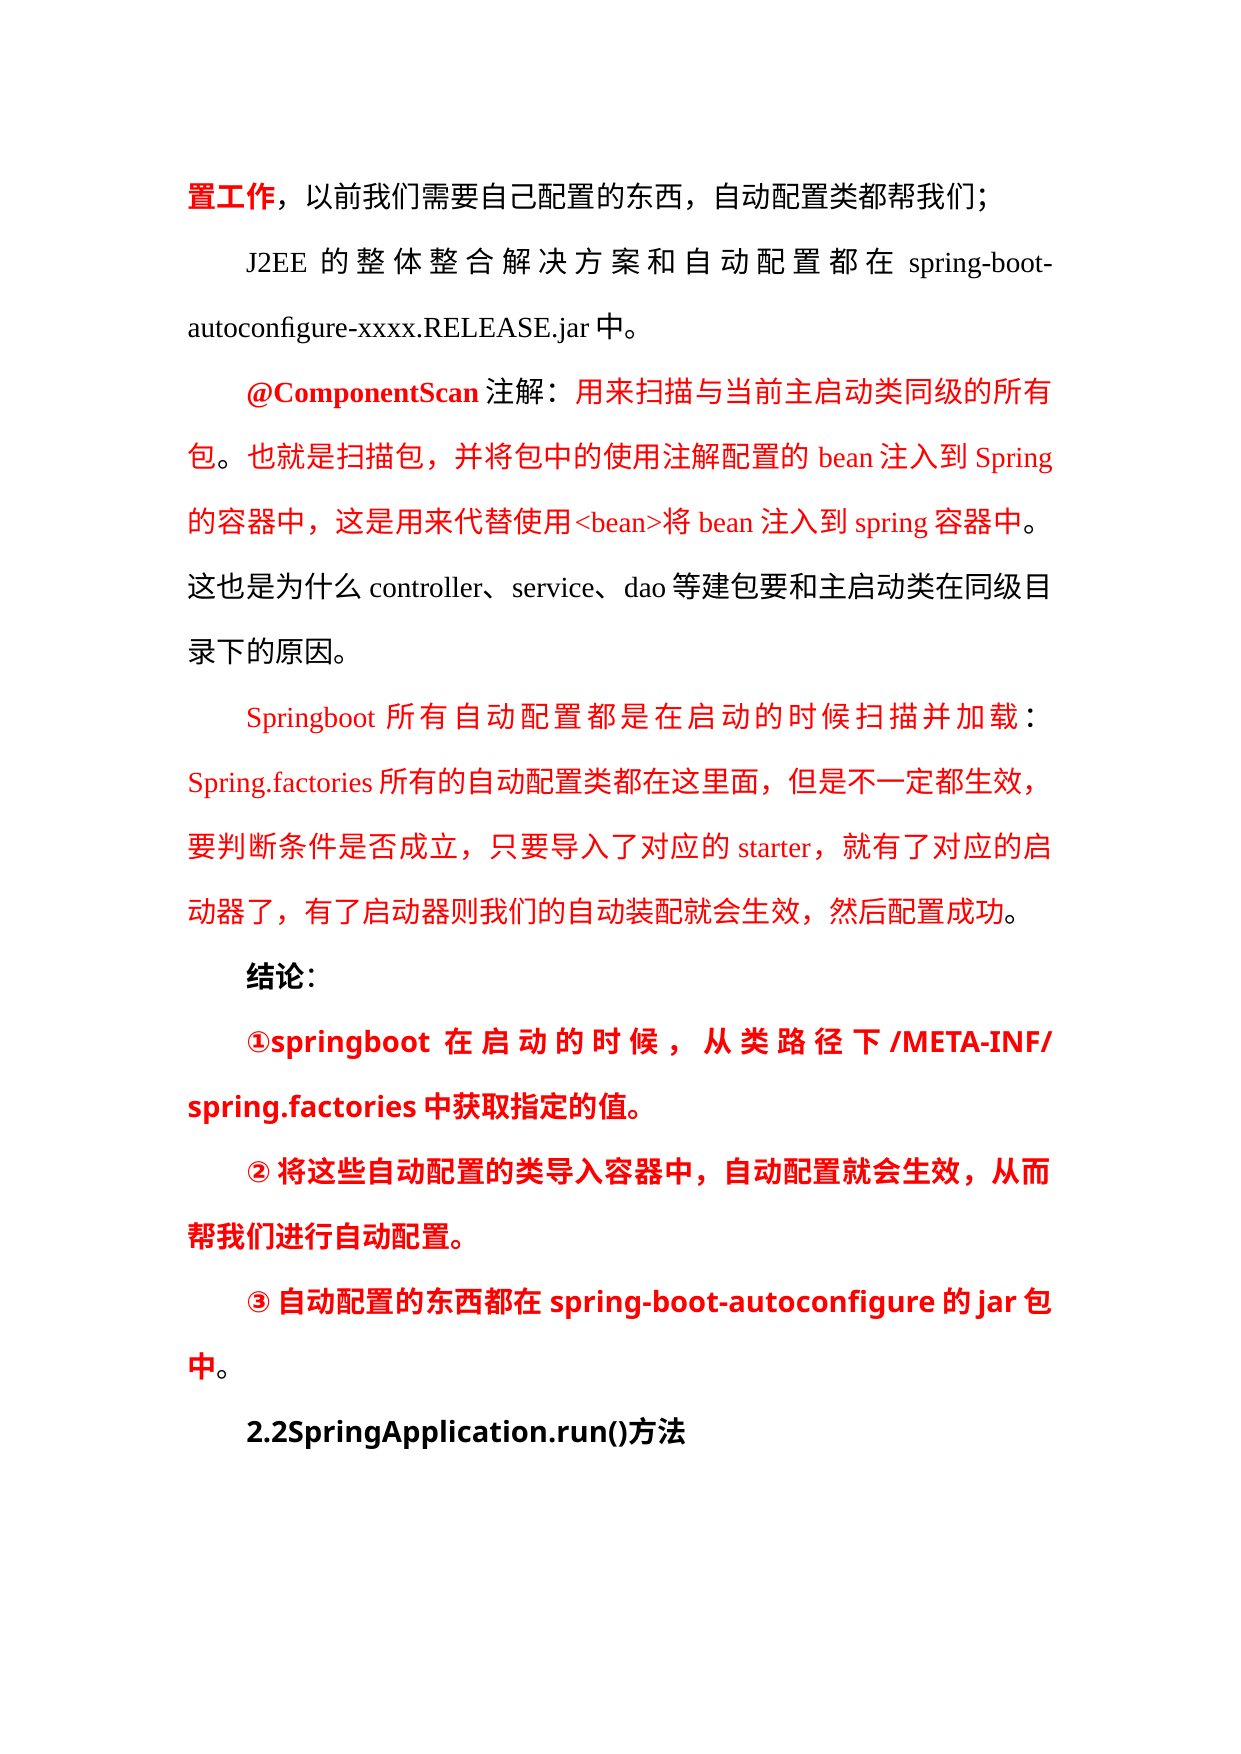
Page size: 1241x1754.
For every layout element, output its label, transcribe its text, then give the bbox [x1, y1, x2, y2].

text ③自动配置的东西都在spring-boot-autoconfigure的jar包中。 [187, 1267, 1053, 1397]
text @ComponentScan注解：用来扫描与当前主启动类同级的所有包。也就是扫描包，并将包中的使用注解配置的bean注入到Spring的容器中，这是用来代替使用<bean>将bean注入到spring容器中。这也是为什么controller、service、dao等建包要和主启动类在同级目录下的原因。 [187, 357, 1053, 682]
subtitle 2.2SpringApplication.run()方法 [187, 1397, 1053, 1462]
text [187, 162, 1053, 227]
text Springboot所有自动配置都是在启动的时候扫描并加载：Spring.factories所有的自动配置类都在这里面，但是不一定都生效，要判断条件是否成立，只要导入了对应的starter，就有了对应的启动器了，有了启动器则我们的自动装配就会生效，然后配置成功。 [187, 682, 1053, 942]
text 结论： [187, 942, 1053, 1007]
text J2EE的整体整合解决方案和自动配置都在spring-boot-autoconﬁgure-xxxx.RELEASE.jar中。 [187, 227, 1053, 357]
text ①springboot在启动的时候，从类路径下/META-INF/spring.factories中获取指定的值。 [187, 1007, 1053, 1137]
text ②将这些自动配置的类导入容器中，自动配置就会生效，从而帮我们进行自动配置。 [187, 1137, 1053, 1267]
